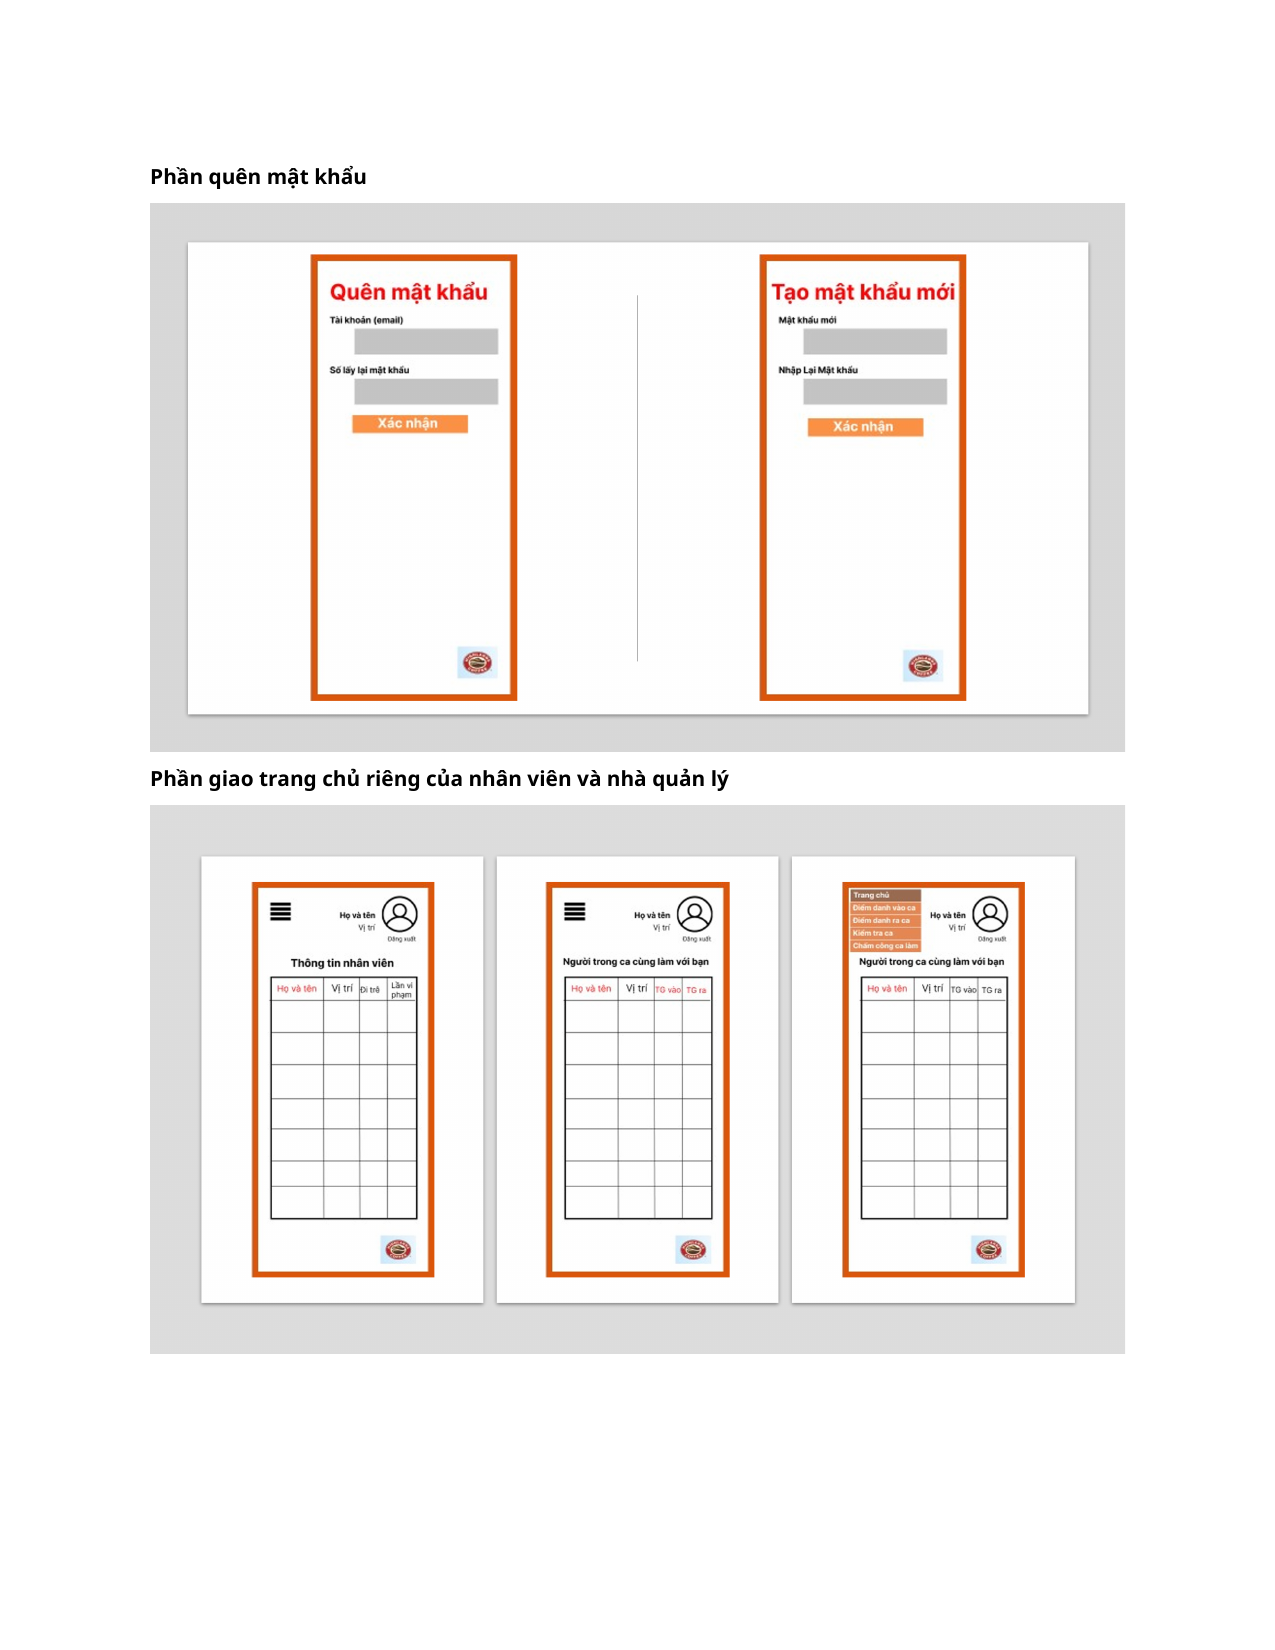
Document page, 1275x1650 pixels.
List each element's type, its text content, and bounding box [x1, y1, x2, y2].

picture [150, 805, 1125, 1354]
text Phần giao trang chủ riêng của nhân viên và nhà quản lý [150, 764, 1125, 793]
picture [150, 203, 1125, 752]
text Phần quên mật khẩu [150, 162, 1125, 191]
